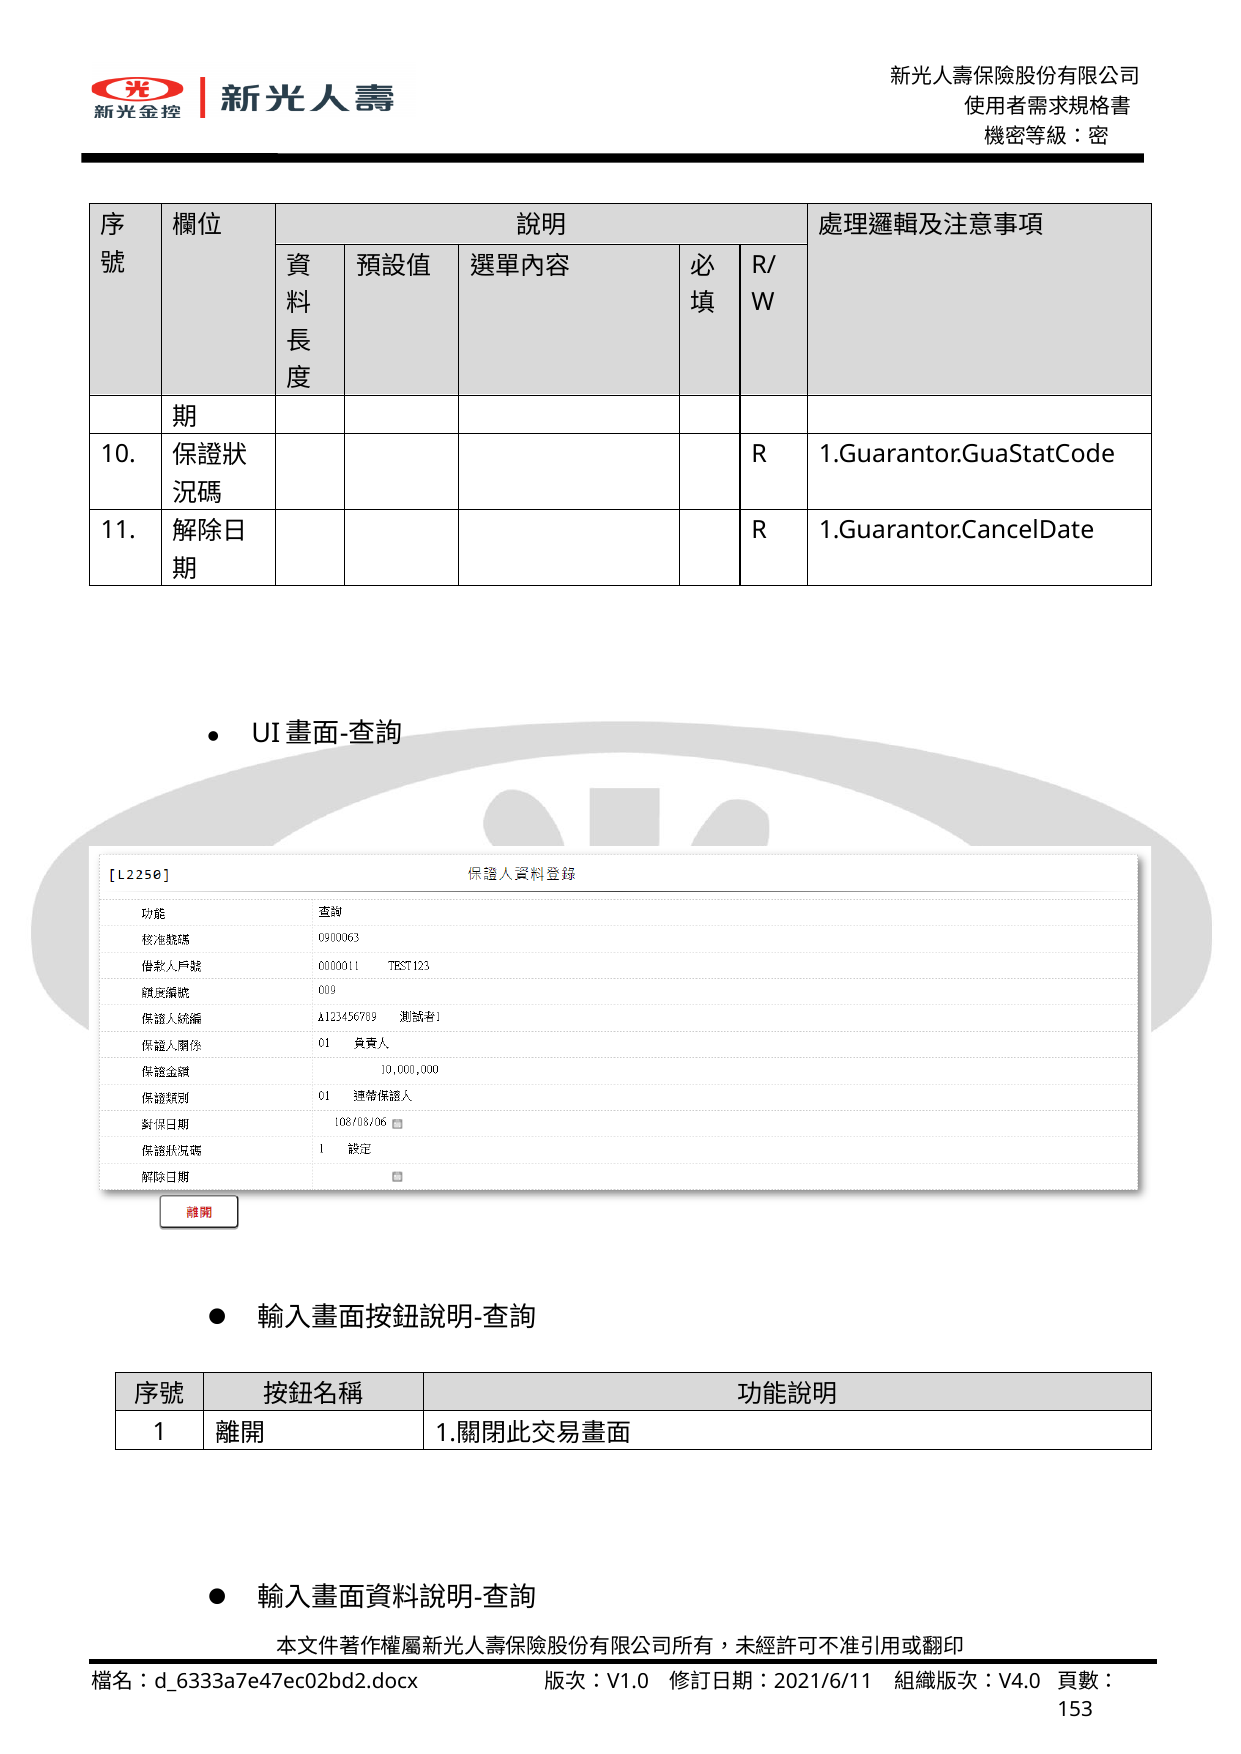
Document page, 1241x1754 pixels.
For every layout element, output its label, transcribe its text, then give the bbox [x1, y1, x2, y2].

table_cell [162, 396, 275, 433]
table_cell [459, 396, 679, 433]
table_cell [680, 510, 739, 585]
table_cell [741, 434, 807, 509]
list 輸入畫面資料說明-查詢 [207, 1575, 1152, 1614]
list 輸入畫面按鈕說明-查詢 [207, 1295, 1152, 1334]
picture [91, 61, 417, 118]
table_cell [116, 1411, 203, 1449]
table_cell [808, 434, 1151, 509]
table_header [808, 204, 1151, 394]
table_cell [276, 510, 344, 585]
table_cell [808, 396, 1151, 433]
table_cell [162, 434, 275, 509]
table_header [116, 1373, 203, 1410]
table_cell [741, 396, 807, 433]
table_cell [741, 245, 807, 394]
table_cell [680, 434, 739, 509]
list UI畫面-查詢 [207, 711, 1152, 750]
picture [25, 713, 1215, 1232]
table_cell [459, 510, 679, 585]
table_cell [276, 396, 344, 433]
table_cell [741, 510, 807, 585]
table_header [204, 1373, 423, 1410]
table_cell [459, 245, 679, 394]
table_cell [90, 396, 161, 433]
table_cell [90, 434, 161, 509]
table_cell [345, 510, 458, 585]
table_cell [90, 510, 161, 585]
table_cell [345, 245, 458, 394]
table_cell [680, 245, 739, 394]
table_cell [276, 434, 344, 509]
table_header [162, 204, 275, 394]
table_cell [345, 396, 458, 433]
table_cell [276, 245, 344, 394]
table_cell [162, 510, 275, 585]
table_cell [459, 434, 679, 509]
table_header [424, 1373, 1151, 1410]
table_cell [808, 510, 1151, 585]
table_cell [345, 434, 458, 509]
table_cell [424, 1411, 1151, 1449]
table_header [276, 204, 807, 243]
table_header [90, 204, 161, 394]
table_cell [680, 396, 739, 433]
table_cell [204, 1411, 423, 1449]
